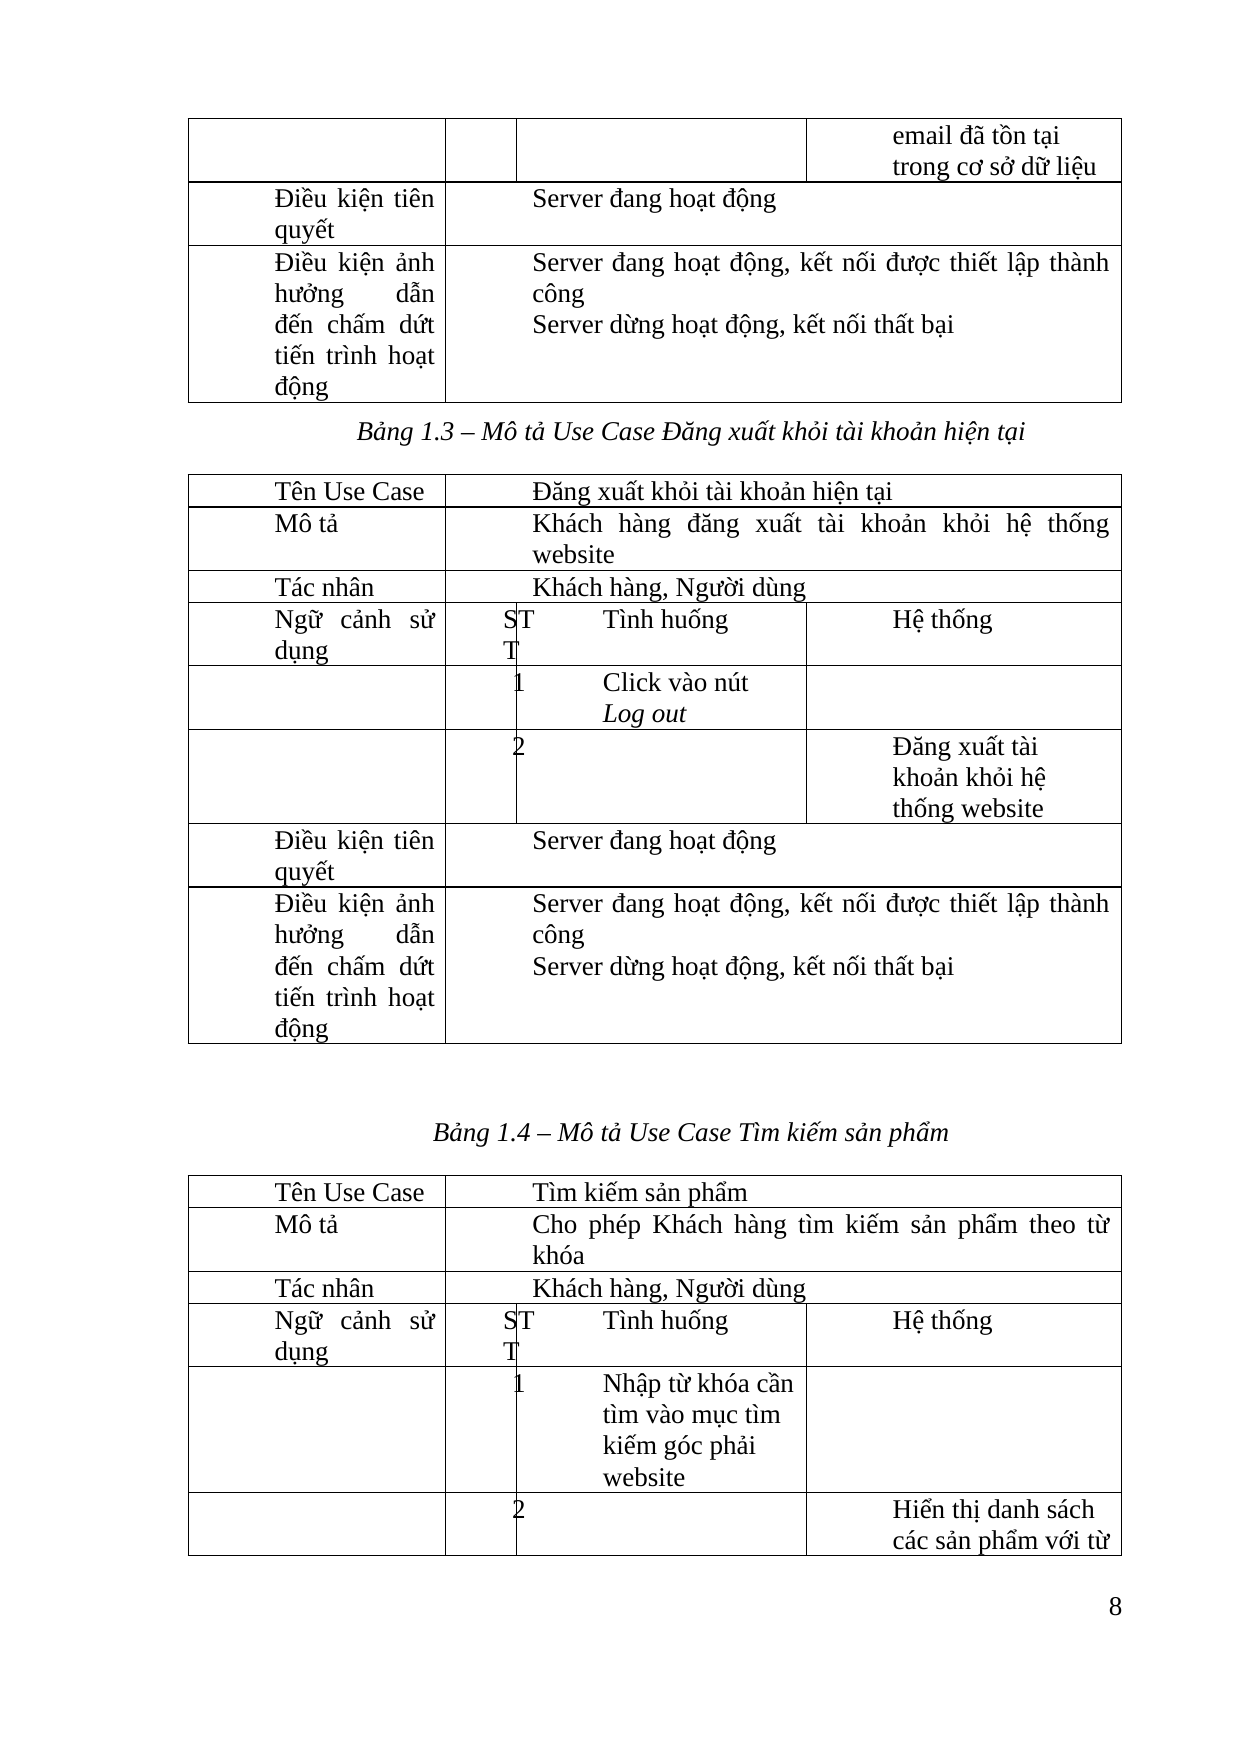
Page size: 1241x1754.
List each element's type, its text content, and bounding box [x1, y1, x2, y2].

table_cell [807, 666, 1121, 729]
table_cell Server đang hoạt động, kết nối được thiết lập thành công Server dừng hoạt động, kết nối thất bại [446, 246, 1121, 402]
text Bảng 1.4 – Mô tả Use Case Tìm kiếm sản phẩm [262, 1116, 1122, 1147]
table_cell Điều kiện ảnh hưởng dẫn đến chấm dứt tiến trình hoạt động [189, 888, 445, 1043]
table_cell Server đang hoạt động, kết nối được thiết lập thành công Server dừng hoạt động, kết nối thất bại [446, 888, 1121, 1043]
table_cell [517, 1493, 806, 1555]
table_cell Ngữ cảnh sử dụng [189, 603, 445, 665]
table_cell Mô tả [189, 1208, 445, 1271]
table_cell Cho phép Khách hàng tìm kiếm sản phẩm theo từ khóa [446, 1208, 1121, 1271]
table_cell [517, 119, 806, 181]
table_cell STT [446, 603, 516, 665]
text Bảng 1.3 – Mô tả Use Case Đăng xuất khỏi tài khoản hiện tại [262, 415, 1122, 446]
table_cell Tình huống [517, 603, 806, 665]
table_cell [517, 730, 806, 823]
table_header Tìm kiếm sản phẩm [446, 1176, 1121, 1207]
table_cell Server đang hoạt động [446, 183, 1121, 245]
table_cell Đăng xuất tài khoản khỏi hệ thống website [807, 730, 1121, 823]
table_cell Tác nhân [189, 1272, 445, 1303]
table_cell [189, 1367, 445, 1492]
table_cell 1 [446, 666, 516, 729]
table_cell Điều kiện ảnh hưởng dẫn đến chấm dứt tiến trình hoạt động [189, 246, 445, 402]
table_cell Khách hàng, Người dùng [446, 1272, 1121, 1303]
table_cell Ngữ cảnh sử dụng [189, 1304, 445, 1366]
table_header Đăng xuất khỏi tài khoản hiện tại [446, 475, 1121, 506]
table_cell Tác nhân [189, 571, 445, 602]
table_cell STT [446, 1304, 516, 1366]
table_cell 6 [446, 119, 516, 181]
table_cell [807, 1493, 1121, 1555]
table_cell Mô tả [189, 508, 445, 570]
table_cell Hệ thống [807, 603, 1121, 665]
table_cell Điều kiện tiên quyết [189, 824, 445, 886]
table_cell Nhập từ khóa cần tìm vào mục tìm kiếm góc phải website [517, 1367, 806, 1492]
table_cell 2 [446, 1493, 516, 1555]
table_cell Khách hàng đăng xuất tài khoản khỏi hệ thống website [446, 508, 1121, 570]
table_cell [189, 1493, 445, 1555]
table_cell [189, 666, 445, 729]
table_cell Điều kiện tiên quyết [189, 183, 445, 245]
table_header Tên Use Case [189, 1176, 445, 1207]
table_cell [807, 119, 1121, 181]
table_cell 1 [446, 1367, 516, 1492]
table_header Tên Use Case [189, 475, 445, 506]
table_cell 2 [446, 730, 516, 823]
table_cell Khách hàng, Người dùng [446, 571, 1121, 602]
table_cell [189, 730, 445, 823]
table_cell Tình huống [517, 1304, 806, 1366]
table_cell Hệ thống [807, 1304, 1121, 1366]
table_cell [189, 119, 445, 181]
table_cell Click vào nút Log out [517, 666, 806, 729]
table_cell [807, 1367, 1121, 1492]
table_cell Server đang hoạt động [446, 824, 1121, 886]
